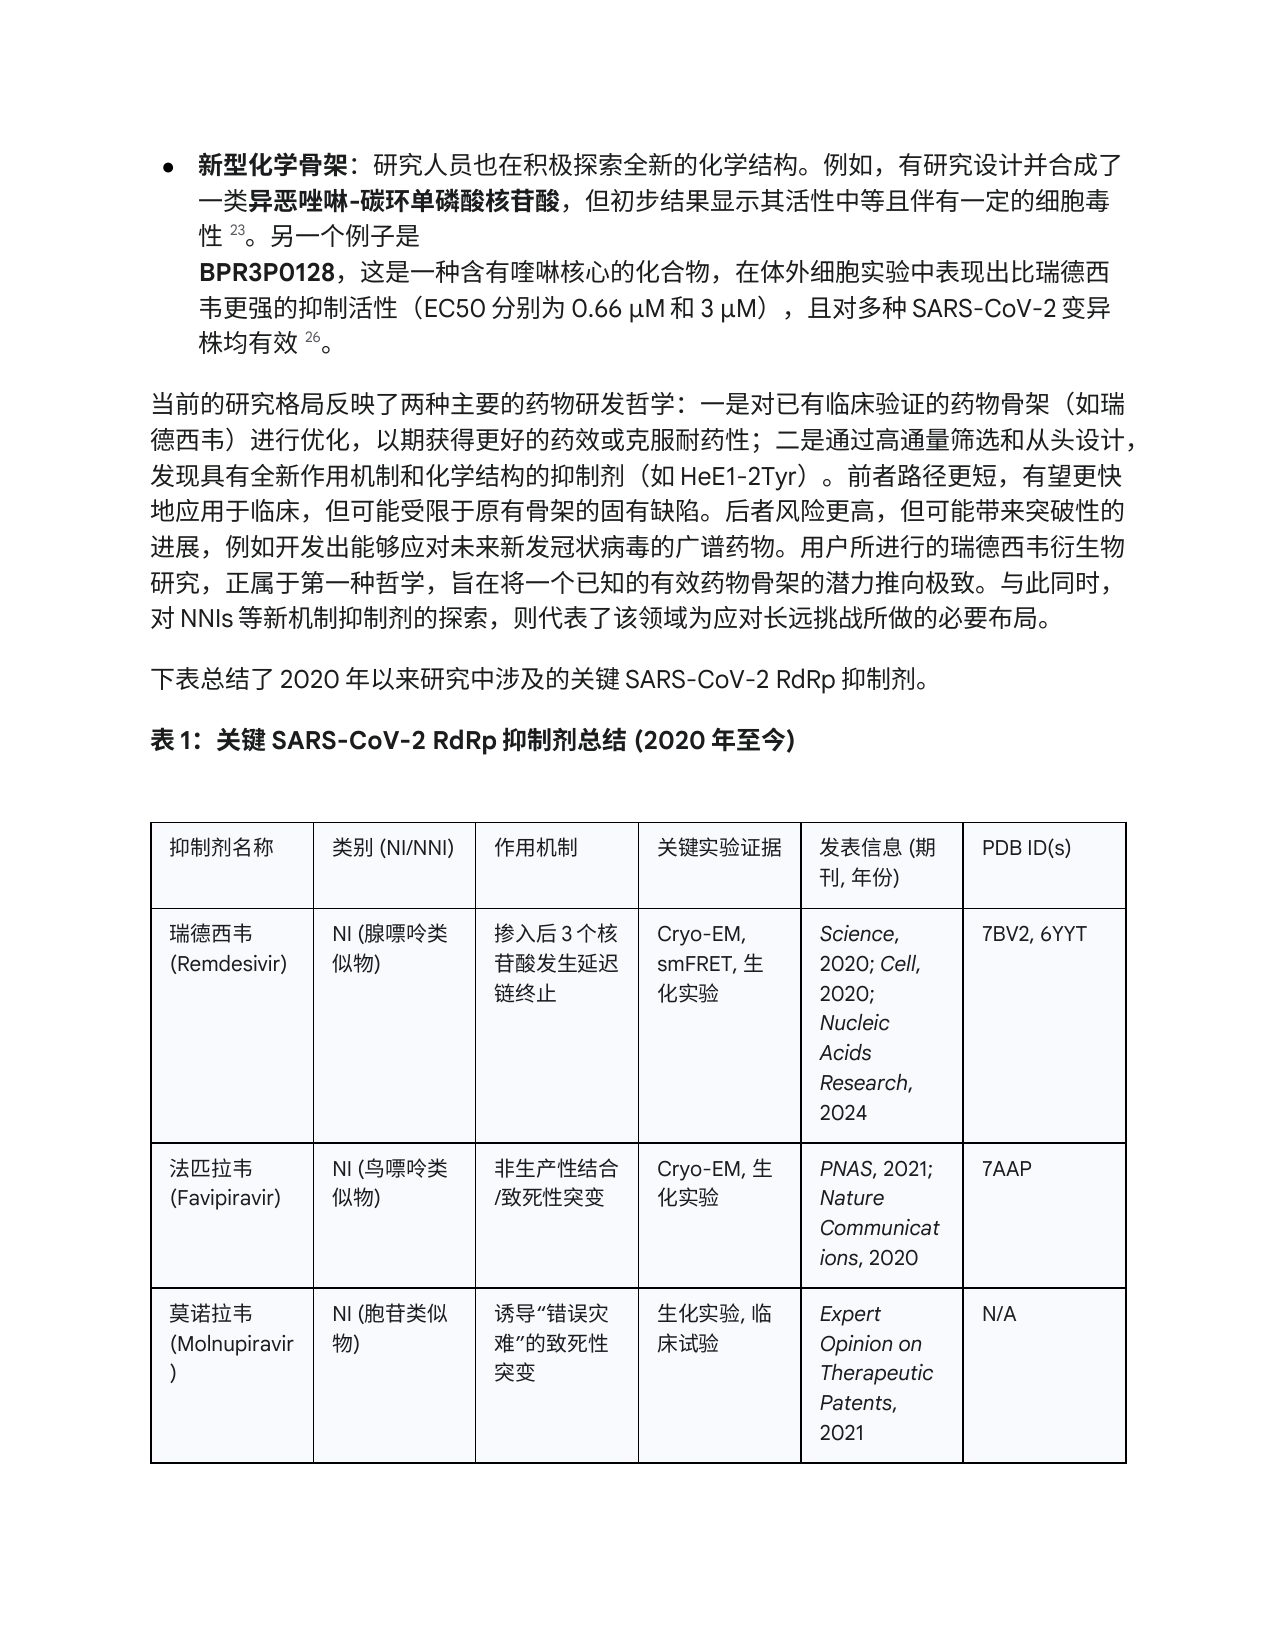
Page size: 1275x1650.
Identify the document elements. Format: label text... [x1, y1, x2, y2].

table_cell 非生产性结合/致死性突变 [476, 1144, 638, 1287]
table_cell Expert Opinion on Therapeutic Patents, 2021 [802, 1289, 962, 1462]
table_cell N/A [964, 1289, 1125, 1462]
table_header 作用机制 [476, 823, 638, 908]
table_cell 诱导“错误灾难”的致死性突变 [476, 1289, 638, 1462]
table_cell 掺入后3个核苷酸发生延迟链终止 [476, 909, 638, 1142]
table_cell 瑞德西韦 (Remdesivir) [152, 909, 313, 1142]
text 当前的研究格局反映了两种主要的药物研发哲学：一是对已有临床验证的药物骨架（如瑞德西韦）进行优化，以期获得更好的药效或克服耐药性；二是通过高通量筛选和从头设计，发现具有全新作用机制和化学结构的抑制剂（如HeE1-2Tyr）。前者路径更短，有望更快地应用于临床，但可能受限于原有骨架的固有缺陷。后者风险更高，但可能带来突破性的进展，例如开发出能够应对未来新发冠状病毒的广谱药物。用户所进行的瑞德西韦衍生物研究，正属于第一种哲学，旨在将一个已知的有效药物骨架的潜力推向极致。与此同时，对NNIs等新机制抑制剂的探索，则代表了该领域为应对长远挑战所做的必要布局。 [150, 389, 1125, 635]
table_cell Science, 2020; Cell, 2020; Nucleic Acids Research, 2024 [802, 909, 962, 1142]
text 表1：关键SARS-CoV-2 RdRp抑制剂总结 (2020年至今) [150, 725, 1125, 757]
table_header 发表信息 (期刊, 年份) [802, 823, 962, 908]
table_header PDB ID(s) [964, 823, 1125, 908]
table_header 关键实验证据 [639, 823, 800, 908]
table_cell PNAS, 2021; Nature Communications, 2020 [802, 1144, 962, 1287]
table_cell NI (胞苷类似物) [314, 1289, 475, 1462]
table_cell Cryo-EM, 生化实验 [639, 1144, 800, 1287]
table_cell NI (腺嘌呤类似物) [314, 909, 475, 1142]
table_cell 7AAP [964, 1144, 1125, 1287]
table_cell 7BV2, 6YYT [964, 909, 1125, 1142]
table_cell NI (鸟嘌呤类似物) [314, 1144, 475, 1287]
table_header 类别 (NI/NNI) [314, 823, 475, 908]
table_cell Cryo-EM, smFRET, 生化实验 [639, 909, 800, 1142]
table_cell 法匹拉韦 (Favipiravir) [152, 1144, 313, 1287]
table_cell 生化实验, 临床试验 [639, 1289, 800, 1462]
text 下表总结了2020年以来研究中涉及的关键SARS-CoV-2 RdRp抑制剂。 [150, 664, 1125, 696]
table_header 抑制剂名称 [152, 823, 313, 908]
table_cell 莫诺拉韦 (Molnupiravir) [152, 1289, 313, 1462]
list 新型化学骨架：研究人员也在积极探索全新的化学结构。例如，有研究设计并合成了一类异恶唑啉-碳环单磷酸核苷酸，但初步结果显示其活性中等且伴有一定的细胞毒性 23。另一个例子是 BPR3P0128，这是一种含有喹啉核心的化合物，在体外细胞实验中表现出比瑞德西韦更强的抑制活性（EC50分别为0.66 µM和3 µM），且对多种SARS-CoV-2变异株均有效 26。 [161, 150, 1125, 360]
